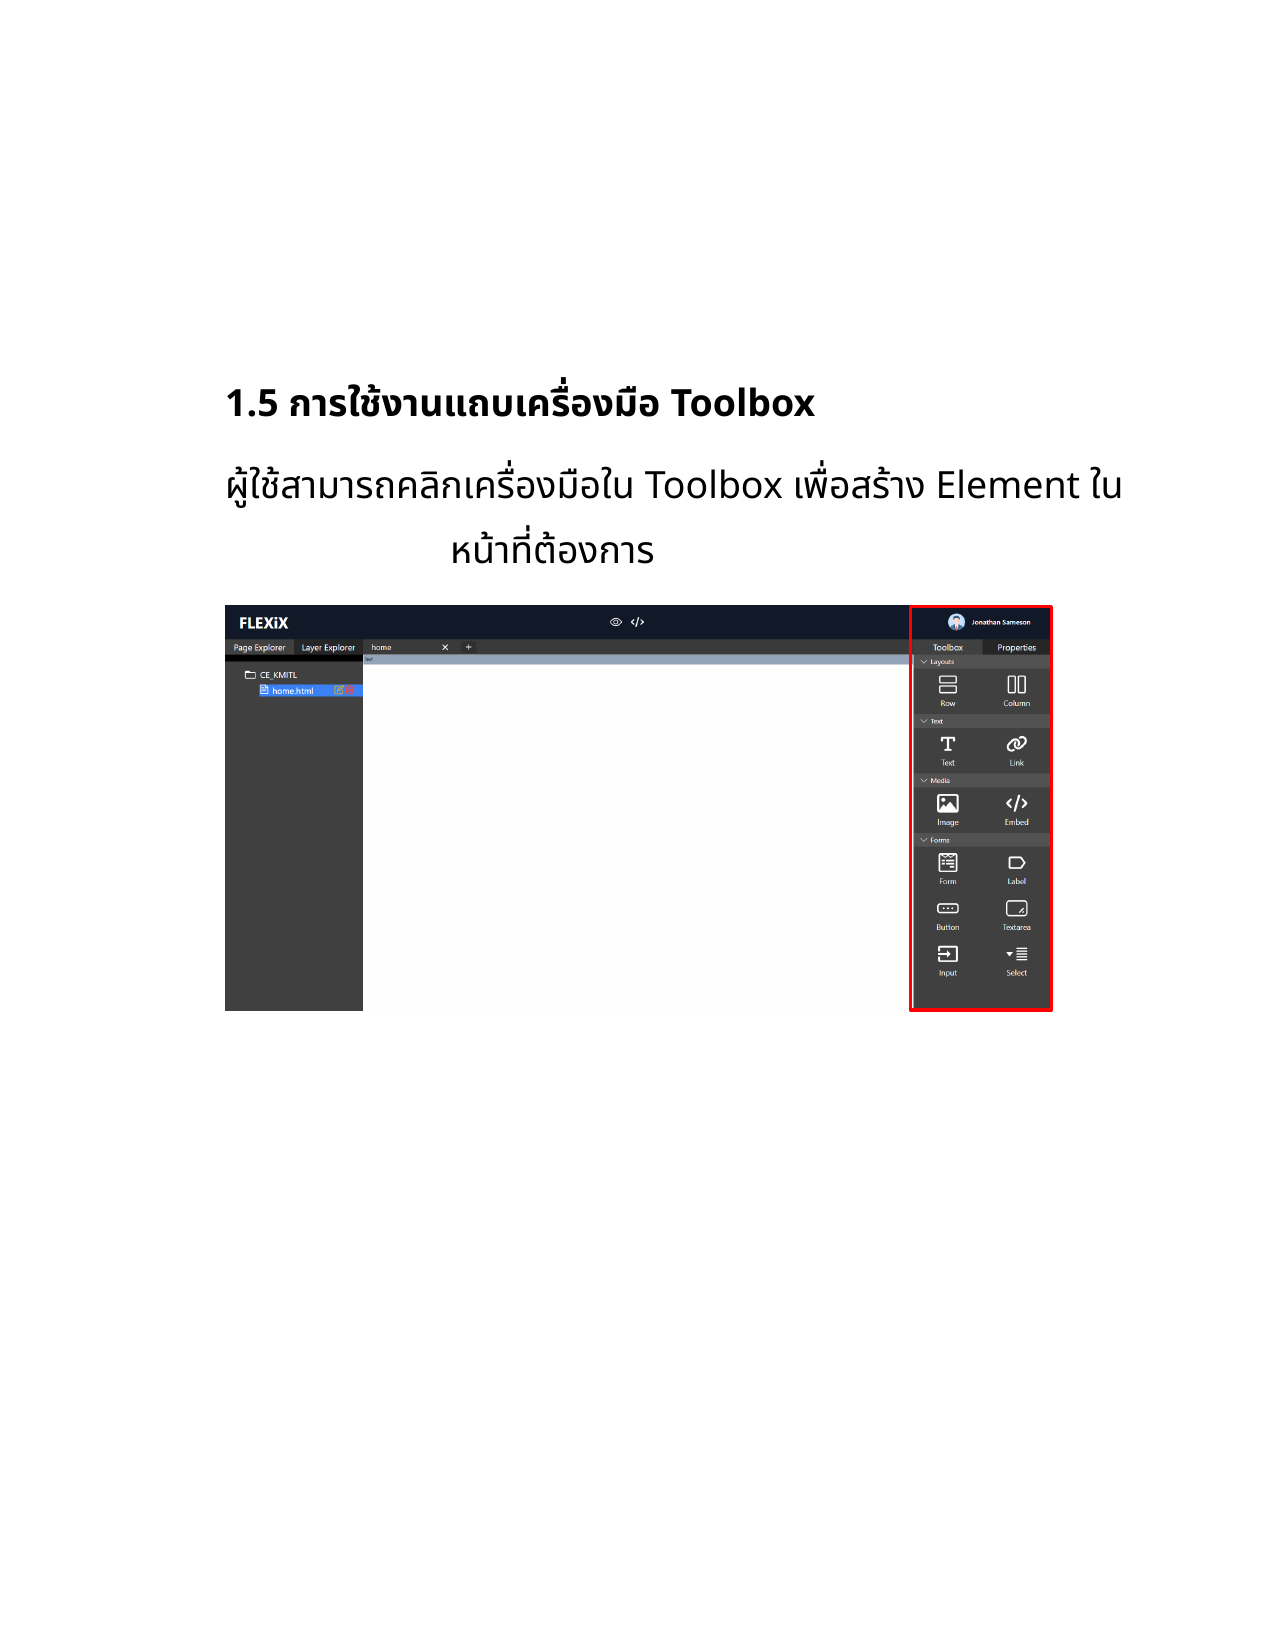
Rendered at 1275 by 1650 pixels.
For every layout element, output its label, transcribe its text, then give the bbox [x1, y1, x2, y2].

text 1.5 การใช้งานแถบเครื่องมือ Toolbox [150, 376, 1125, 433]
picture [225, 605, 909, 1011]
text ผู้ใช้สามารถคลิกเครื่องมือใน Toolbox เพื่อสร้าง Element ในหน้าที่ต้องการ [225, 458, 1125, 580]
picture [912, 608, 1050, 1008]
